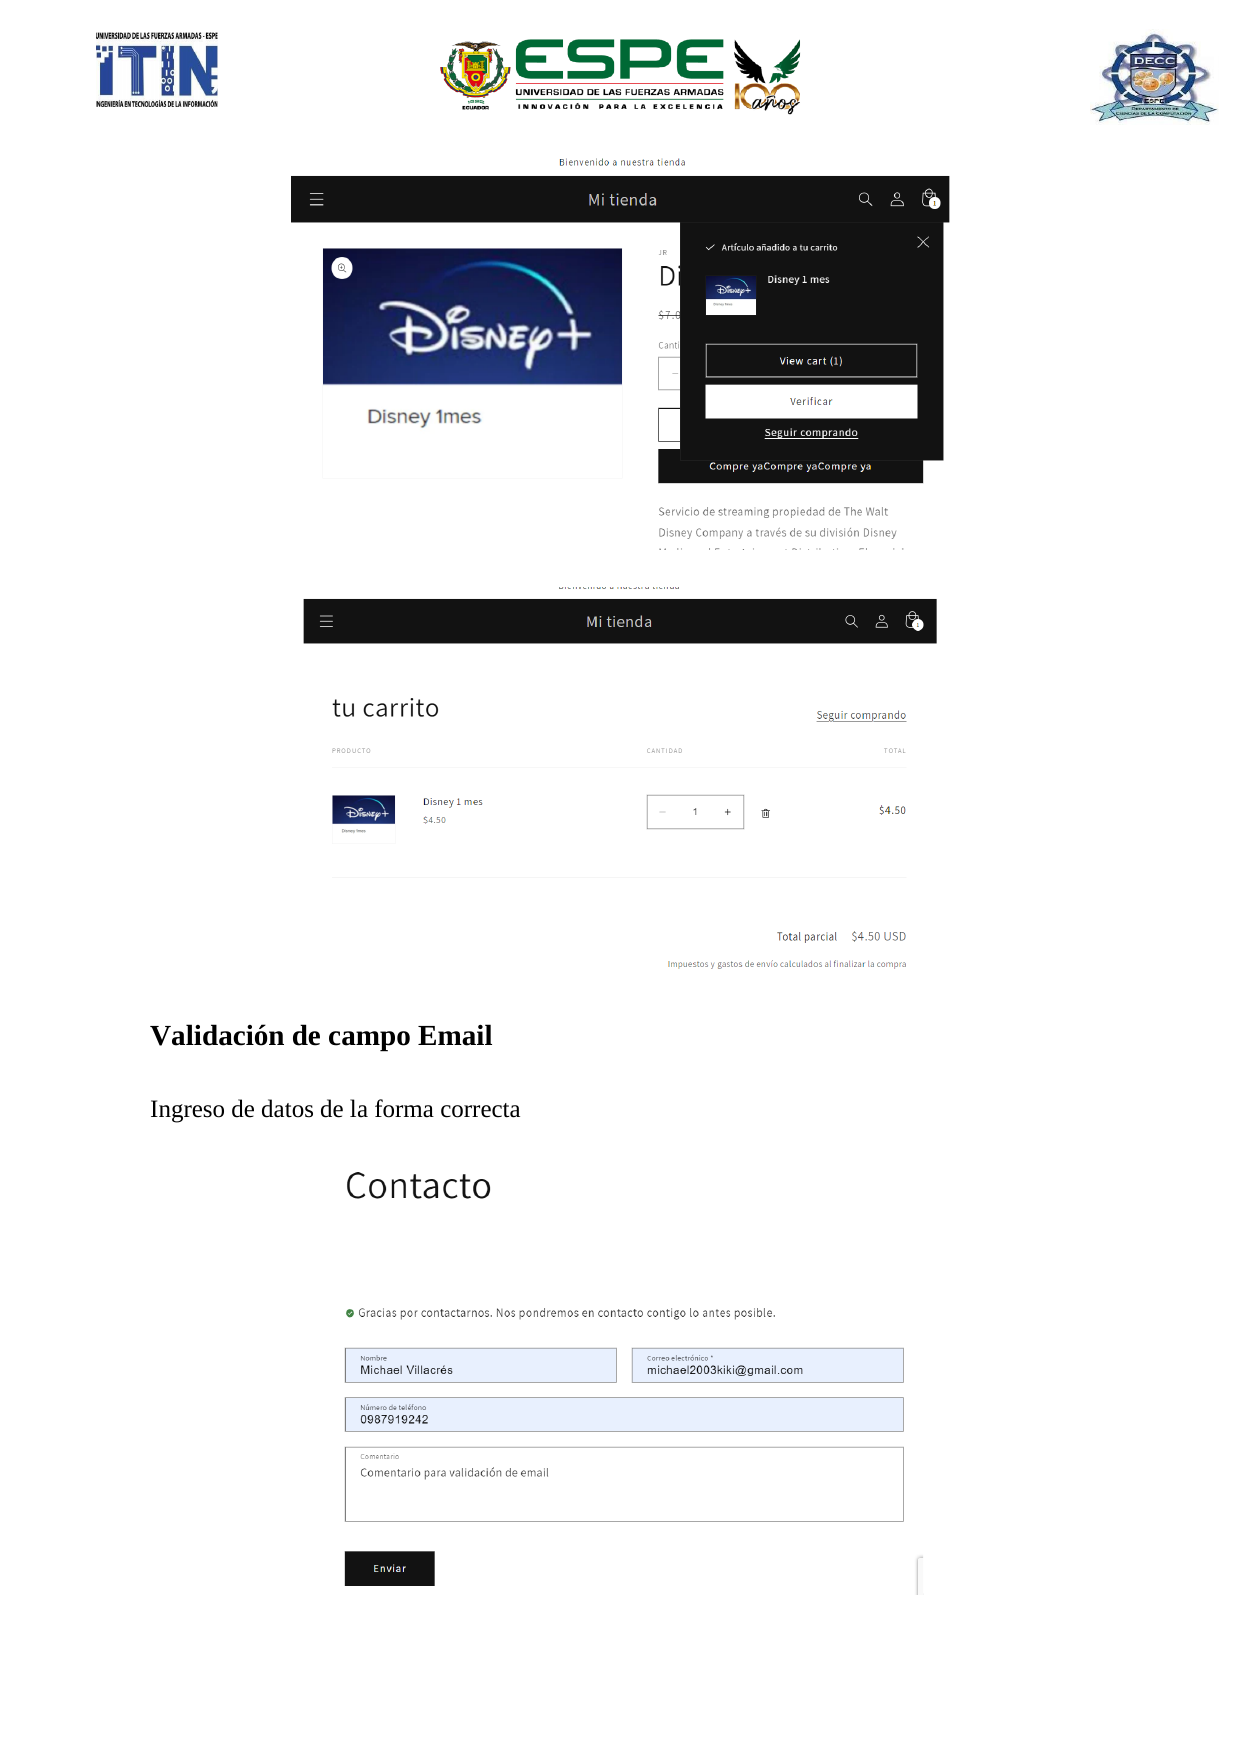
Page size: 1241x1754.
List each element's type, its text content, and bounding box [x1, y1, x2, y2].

picture [303, 587, 937, 981]
picture [440, 39, 800, 115]
picture [1090, 29, 1219, 125]
picture [96, 32, 218, 107]
picture [317, 1162, 924, 1595]
text Ingreso de datos de la forma correcta [150, 1094, 1090, 1123]
text Validación de campo Email [150, 1018, 1090, 1052]
picture [291, 150, 950, 550]
